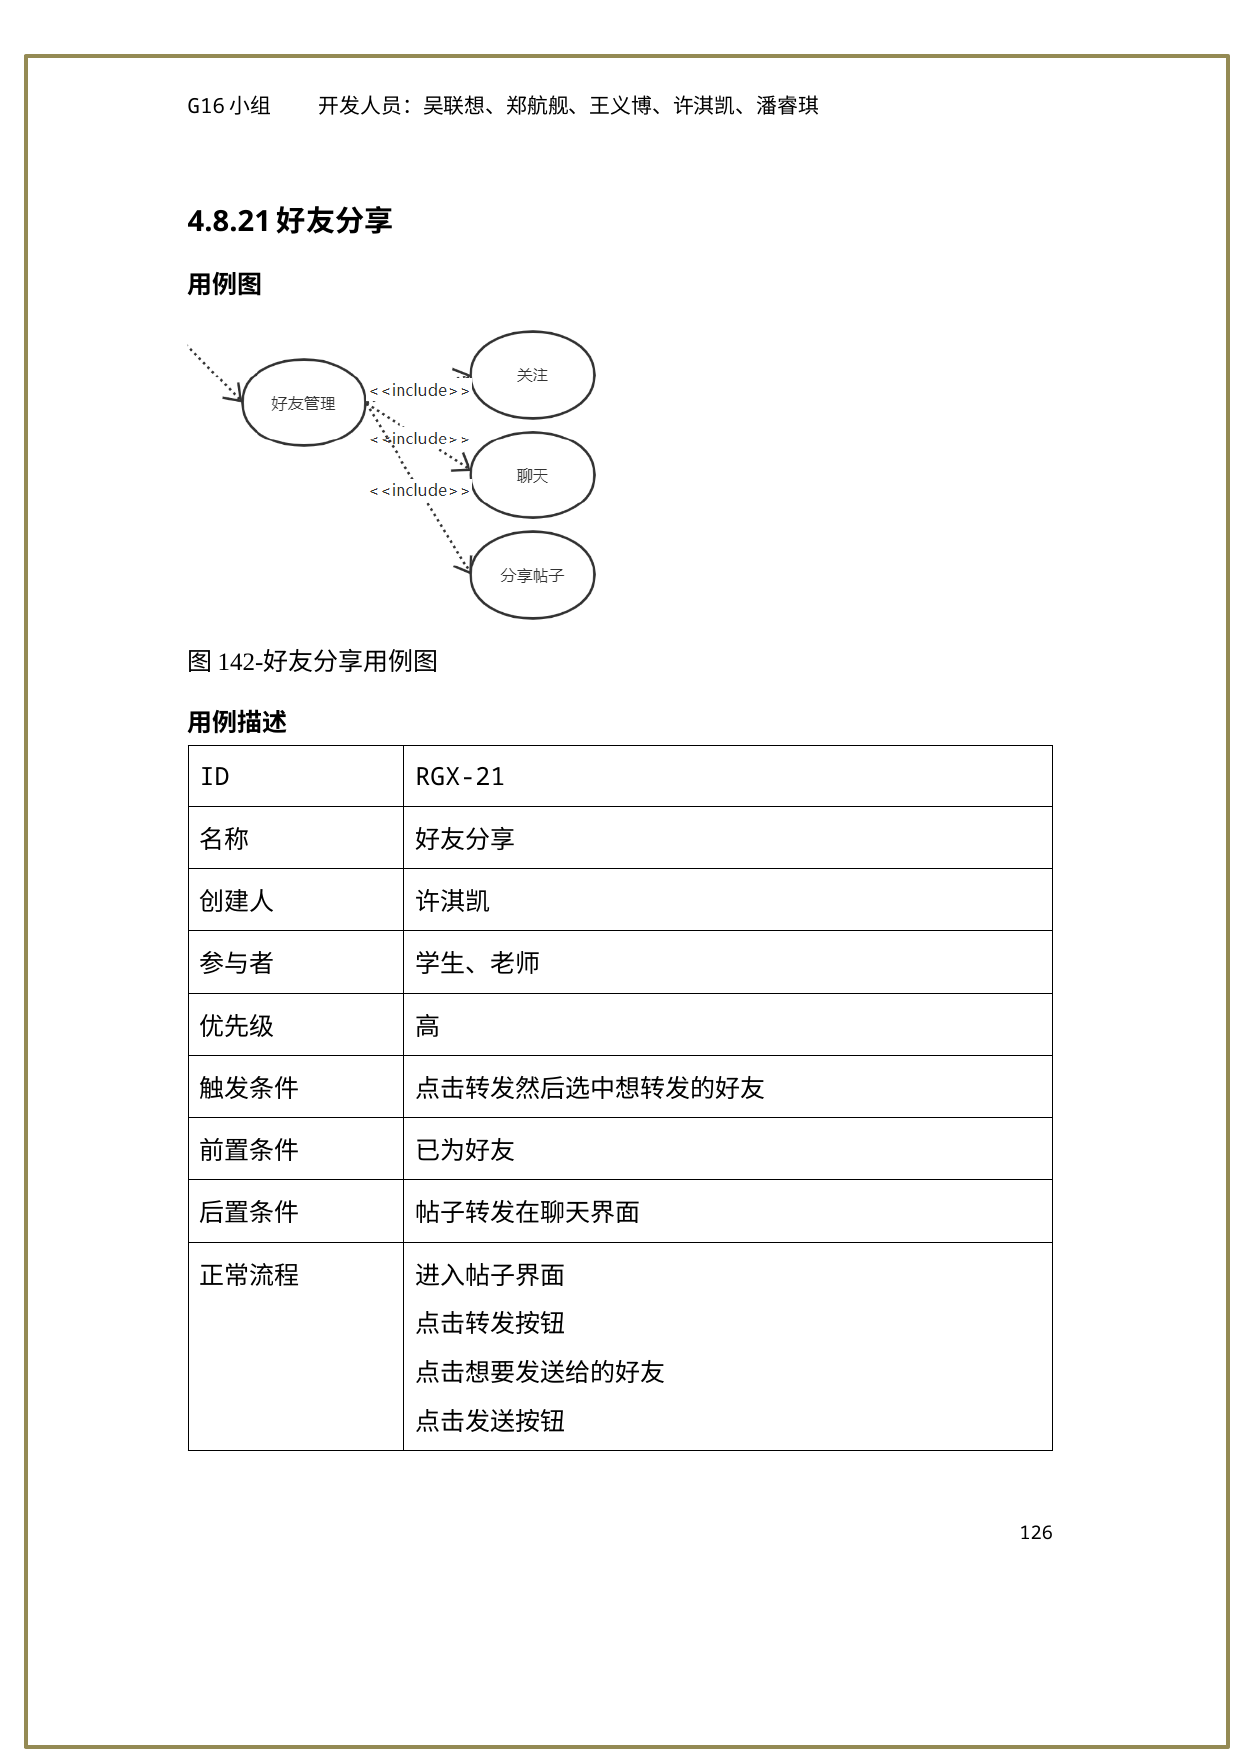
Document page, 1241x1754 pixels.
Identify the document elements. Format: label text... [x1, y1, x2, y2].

table_cell 后置条件 [189, 1180, 403, 1242]
table_cell 帖子转发在聊天界面 [404, 1180, 1052, 1242]
table_cell 触发条件 [189, 1056, 403, 1117]
table_cell 优先级 [189, 994, 403, 1055]
table_cell 参与者 [189, 931, 403, 992]
table_cell 进入帖子界面 点击转发按钮 点击想要发送给的好友 点击发送按钮 [404, 1243, 1052, 1450]
subtitle 用例描述 [187, 702, 1053, 739]
table_header RGX-21 [404, 746, 1052, 806]
table_cell 名称 [189, 807, 403, 868]
table_cell 正常流程 [189, 1243, 403, 1450]
picture [187, 313, 682, 629]
text 图142-好友分享用例图 [187, 641, 1053, 677]
table_cell 创建人 [189, 869, 403, 930]
subtitle 4.8.21好友分享 [187, 197, 1053, 239]
table_cell 许淇凯 [404, 869, 1052, 930]
table_cell 好友分享 [404, 807, 1052, 868]
table_cell 前置条件 [189, 1118, 403, 1179]
table_header ID [189, 746, 403, 806]
subtitle 用例图 [187, 264, 1053, 301]
table_cell 已为好友 [404, 1118, 1052, 1179]
table_cell 学生、老师 [404, 931, 1052, 992]
table_cell 高 [404, 994, 1052, 1055]
table_cell 点击转发然后选中想转发的好友 [404, 1056, 1052, 1117]
